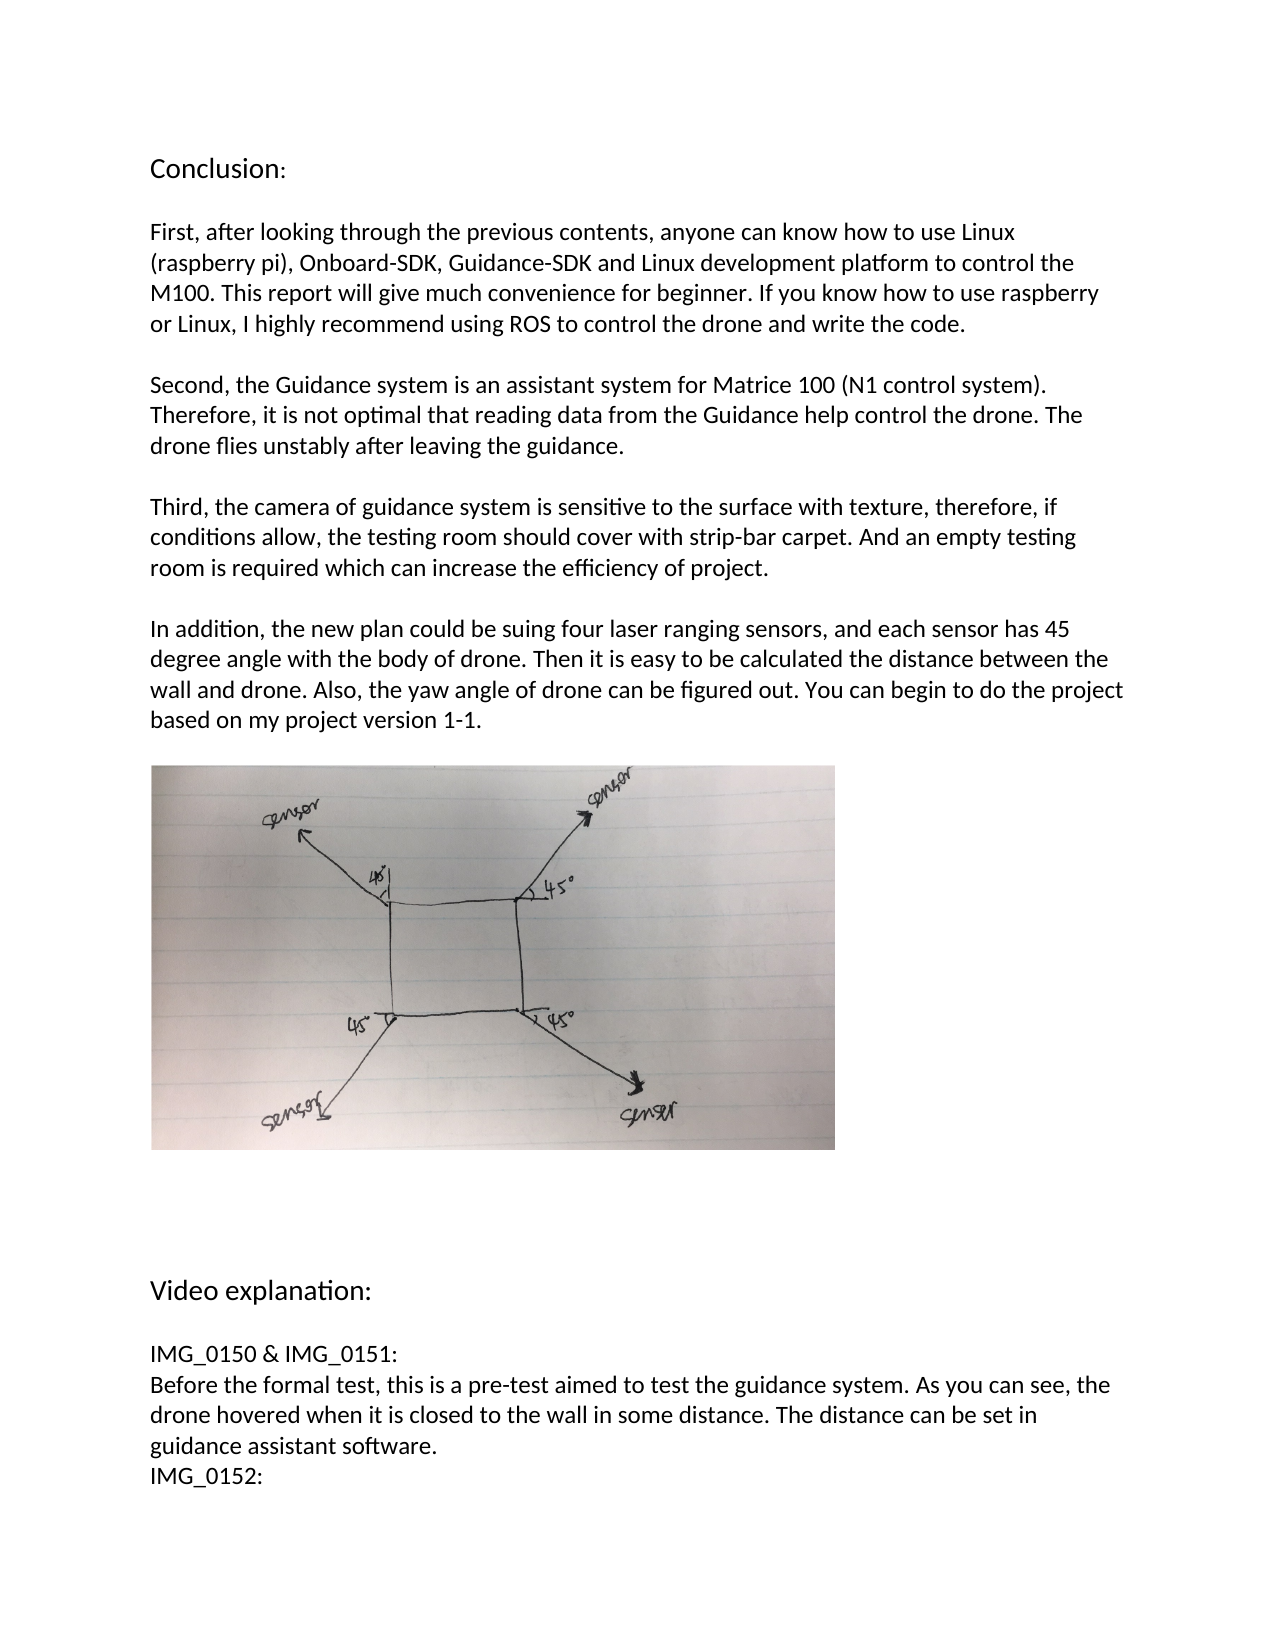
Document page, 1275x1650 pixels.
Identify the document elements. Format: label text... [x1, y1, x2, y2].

text Before the formal test, this is a pre-test aimed to test the guidance system. As you can see, the drone hovered when it is closed to the wall in some distance. The distance can be set in guidance assistant software. [150, 1369, 1125, 1460]
text IMG_0150 & IMG_0151: [150, 1338, 1125, 1369]
text Third, the camera of guidance system is sensitive to the surface with texture, therefore, if conditions allow, the testing room should cover with strip-bar carpet. And an empty testing room is required which can increase the efficiency of project. [150, 491, 1125, 582]
text In addition, the new plan could be suing four laser ranging sensors, and each sensor has 45 degree angle with the body of drone. Then it is easy to be calculated the distance between the wall and drone. Also, the yaw angle of drone can be figured out. You can begin to do the project based on my project version 1-1. [150, 613, 1125, 735]
picture [153, 766, 835, 1150]
text Video explanation: [150, 1272, 1125, 1308]
text Second, the Guidance system is an assistant system for Matrice 100 (N1 control system). Therefore, it is not optimal that reading data from the Guidance help control the drone. The drone flies unstably after leaving the guidance. [150, 369, 1125, 460]
text First, after looking through the previous contents, anyone can know how to use Linux (raspberry pi), Onboard-SDK, Guidance-SDK and Linux development platform to control the M100. This report will give much convenience for beginner. If you know how to use raspberry or Linux, I highly recommend using ROS to control the drone and write the code. [150, 216, 1125, 338]
text Conclusion: [150, 150, 1125, 186]
text IMG_0152: [150, 1460, 1125, 1491]
